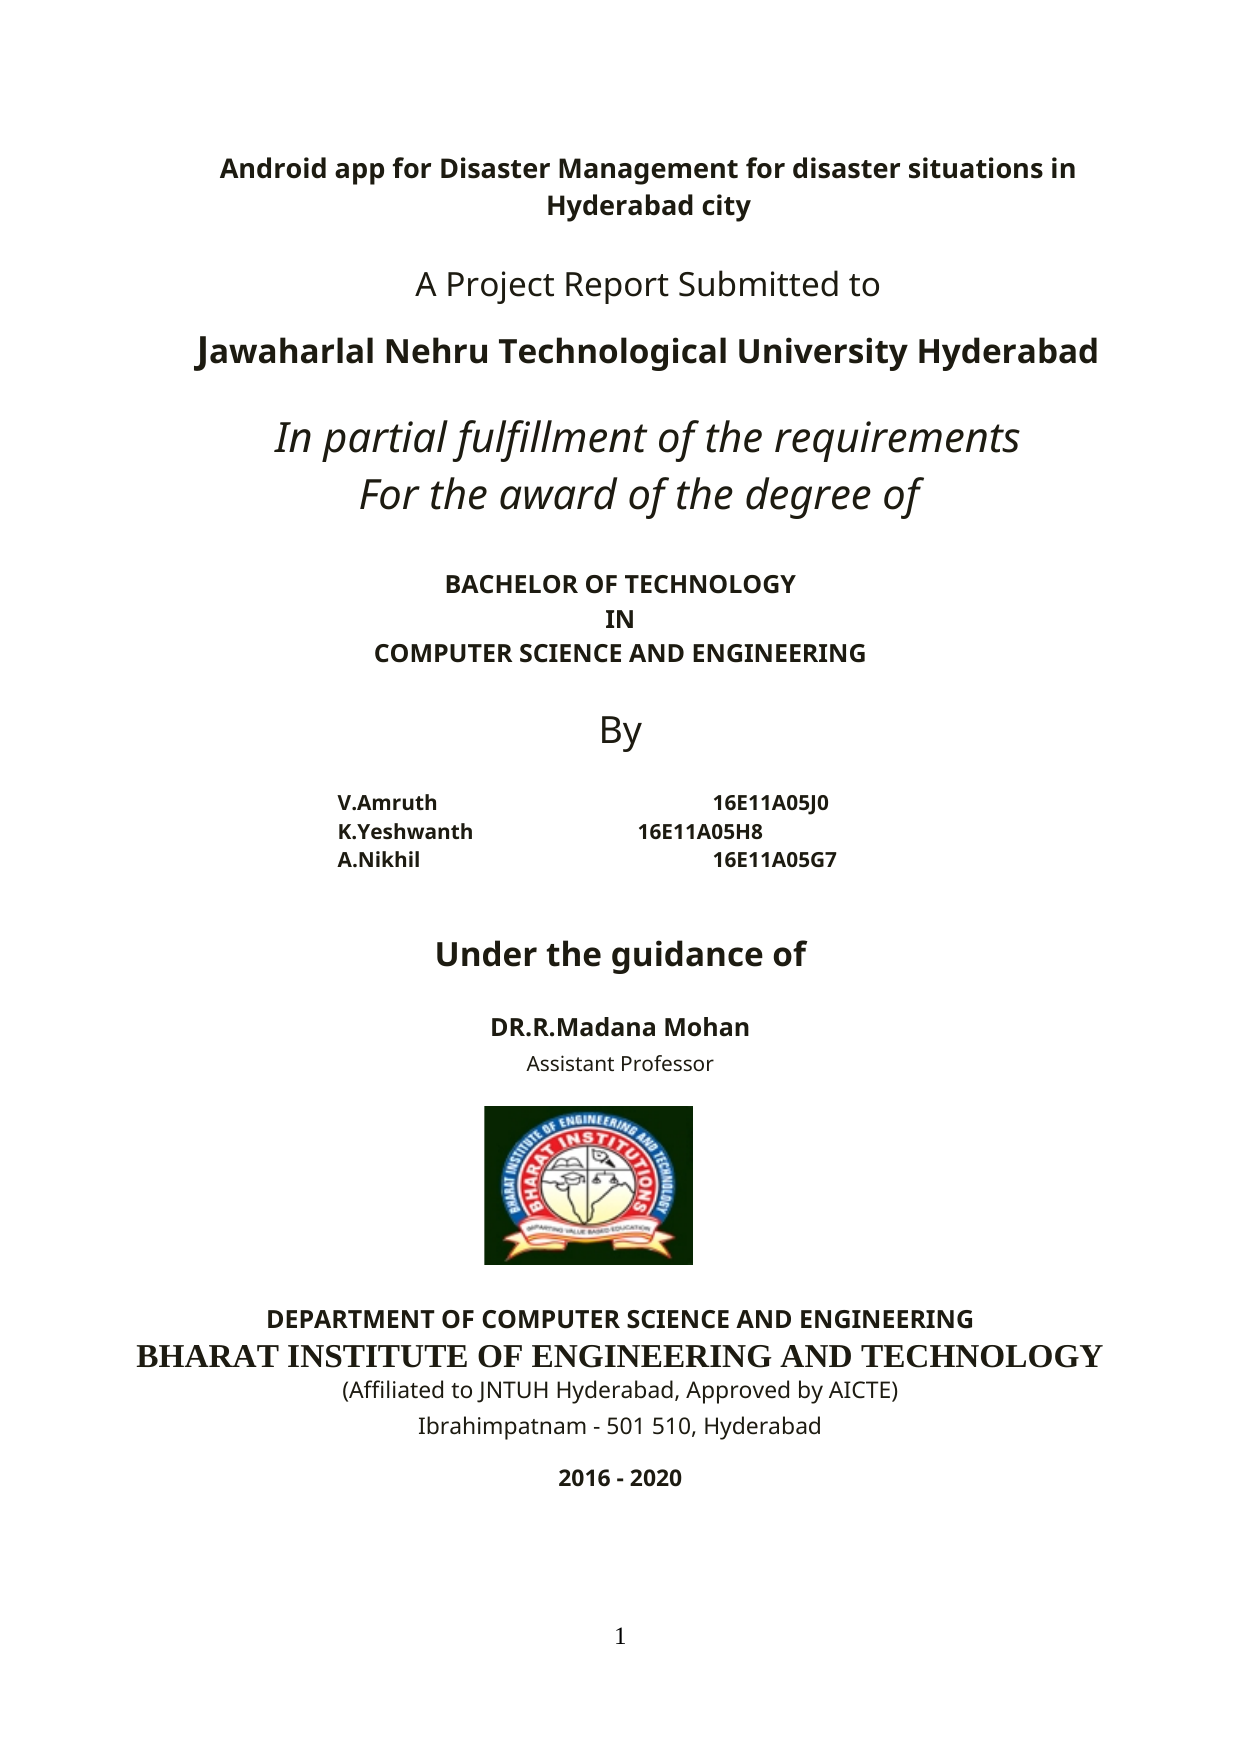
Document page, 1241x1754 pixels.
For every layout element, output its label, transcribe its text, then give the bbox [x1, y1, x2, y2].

text Android app for Disaster Management for disaster situations in Hyderabad city [169, 150, 1128, 224]
text A.Nikhil 16E11A05G7 [262, 845, 1128, 874]
text Jawaharlal Nehru Technological University Hyderabad [94, 323, 1203, 374]
text (Affiliated to JNTUH Hyderabad, Approved by AICTE) [112, 1374, 1128, 1406]
picture [484, 1106, 693, 1265]
text IN [112, 601, 1128, 635]
text BHARAT INSTITUTE OF ENGINEERING AND TECHNOLOGY [112, 1336, 1128, 1374]
text K.Yeshwanth 16E11A05H8 [262, 817, 1128, 845]
text In partial fulfillment of the requirements [169, 408, 1128, 465]
text By [112, 703, 1128, 754]
text DR.R.Madana Mohan [112, 1010, 1128, 1044]
text DEPARTMENT OF COMPUTER SCIENCE AND ENGINEERING [112, 1302, 1128, 1336]
text Assistant Professor [112, 1049, 1128, 1078]
text Ibrahimpatnam - 501 510, Hyderabad [112, 1410, 1128, 1441]
text A Project Report Submitted to [169, 261, 1128, 306]
text For the award of the degree of [150, 465, 1128, 522]
text V.Amruth 16E11A05J0 [262, 788, 1128, 817]
text Under the guidance of [112, 931, 1128, 976]
text COMPUTER SCIENCE AND ENGINEERING [112, 635, 1128, 669]
text BACHELOR OF TECHNOLOGY [112, 567, 1128, 601]
text 2016 - 2020 [112, 1462, 1128, 1494]
